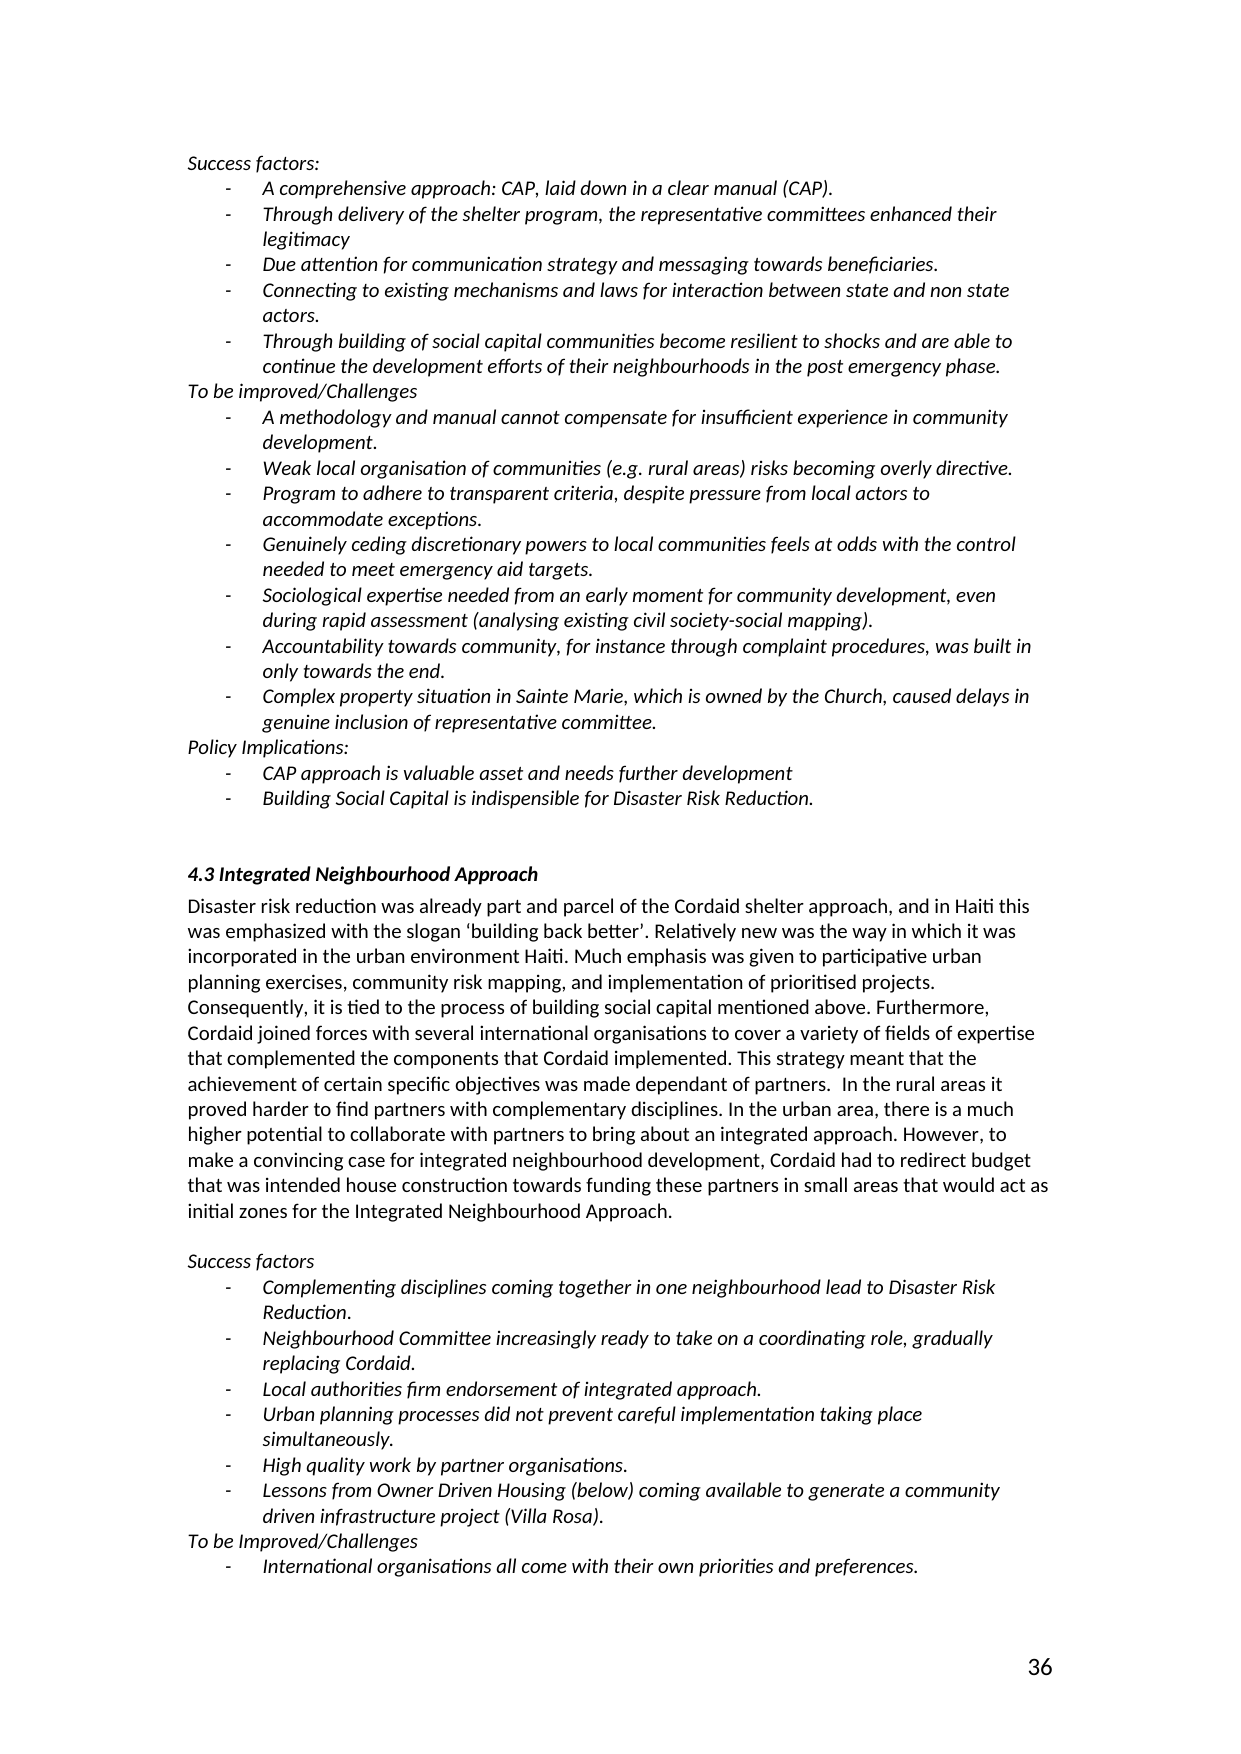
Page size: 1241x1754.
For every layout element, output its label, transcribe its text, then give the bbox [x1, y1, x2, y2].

list Sociological expertise needed from an early moment for community development, even during rapid assessment (analysing existing civil society-social mapping). [225, 582, 1053, 633]
list High quality work by partner organisations. [225, 1452, 1053, 1477]
list Accountability towards community, for instance through complaint procedures, was built in only towards the end. [225, 633, 1053, 684]
list Complex property situation in Sainte Marie, which is owned by the Church, caused delays in genuine inclusion of representative committee. [225, 684, 1053, 734]
list International organisations all come with their own priorities and preferences. [225, 1554, 1053, 1579]
list Lessons from Owner Driven Housing (below) coming available to generate a community driven infrastructure project (Villa Rosa). [225, 1477, 1053, 1528]
list Urban planning processes did not prevent careful implementation taking place simultaneously. [225, 1401, 1053, 1452]
list Connecting to existing mechanisms and laws for interaction between state and non state actors. [225, 277, 1053, 328]
list A methodology and manual cannot compensate for insufficient experience in community development. [225, 404, 1053, 455]
list A comprehensive approach: CAP, laid down in a clear manual (CAP). [225, 175, 1053, 201]
list CAP approach is valuable asset and needs further development [225, 760, 1053, 785]
list Weak local organisation of communities (e.g. rural areas) risks becoming overly directive. [225, 455, 1053, 480]
text Disaster risk reduction was already part and parcel of the Cordaid shelter approach, and in Haiti this was emphasized with the slogan ‘building back better’. Relatively new was the way in which it was incorporated in the urban environment Haiti. Much emphasis was given to participative urban planning exercises, community risk mapping, and implementation of prioritised projects. Consequently, it is tied to the process of building social capital mentioned above. Furthermore, Cordaid joined forces with several international organisations to cover a variety of fields of expertise that complemented the components that Cordaid implemented. This strategy meant that the achievement of certain specific objectives was made dependant of partners. In the rural areas it proved harder to find partners with complementary disciplines. In the urban area, there is a much higher potential to collaborate with partners to bring about an integrated approach. However, to make a convincing case for integrated neighbourhood development, Cordaid had to redirect budget that was intended house construction towards funding these partners in small areas that would act as initial zones for the Integrated Neighbourhood Approach. [187, 893, 1053, 1223]
list Through building of social capital communities become resilient to shocks and are able to continue the development efforts of their neighbourhoods in the post emergency phase. [225, 328, 1053, 379]
list Genuinely ceding discretionary powers to local communities feels at odds with the control needed to meet emergency aid targets. [225, 531, 1053, 582]
list Local authorities firm endorsement of integrated approach. [225, 1376, 1053, 1401]
list Due attention for communication strategy and messaging towards beneficiaries. [225, 252, 1053, 277]
subtitle 4.3 Integrated Neighbourhood Approach [187, 861, 1053, 887]
list Program to adhere to transparent criteria, despite pressure from local actors to accommodate exceptions. [225, 480, 1053, 531]
text To be Improved/Challenges [187, 1528, 1053, 1554]
text Success factors: [187, 150, 1053, 175]
list Through delivery of the shelter program, the representative committees enhanced their legitimacy [225, 201, 1053, 252]
text To be improved/Challenges [187, 379, 1053, 404]
text Policy Implications: [187, 734, 1053, 760]
list Complementing disciplines coming together in one neighbourhood lead to Disaster Risk Reduction. [225, 1274, 1053, 1325]
list Neighbourhood Committee increasingly ready to take on a coordinating role, gradually replacing Cordaid. [225, 1325, 1053, 1376]
list Building Social Capital is indispensible for Disaster Risk Reduction. [225, 785, 1053, 811]
text Success factors [187, 1249, 1053, 1274]
